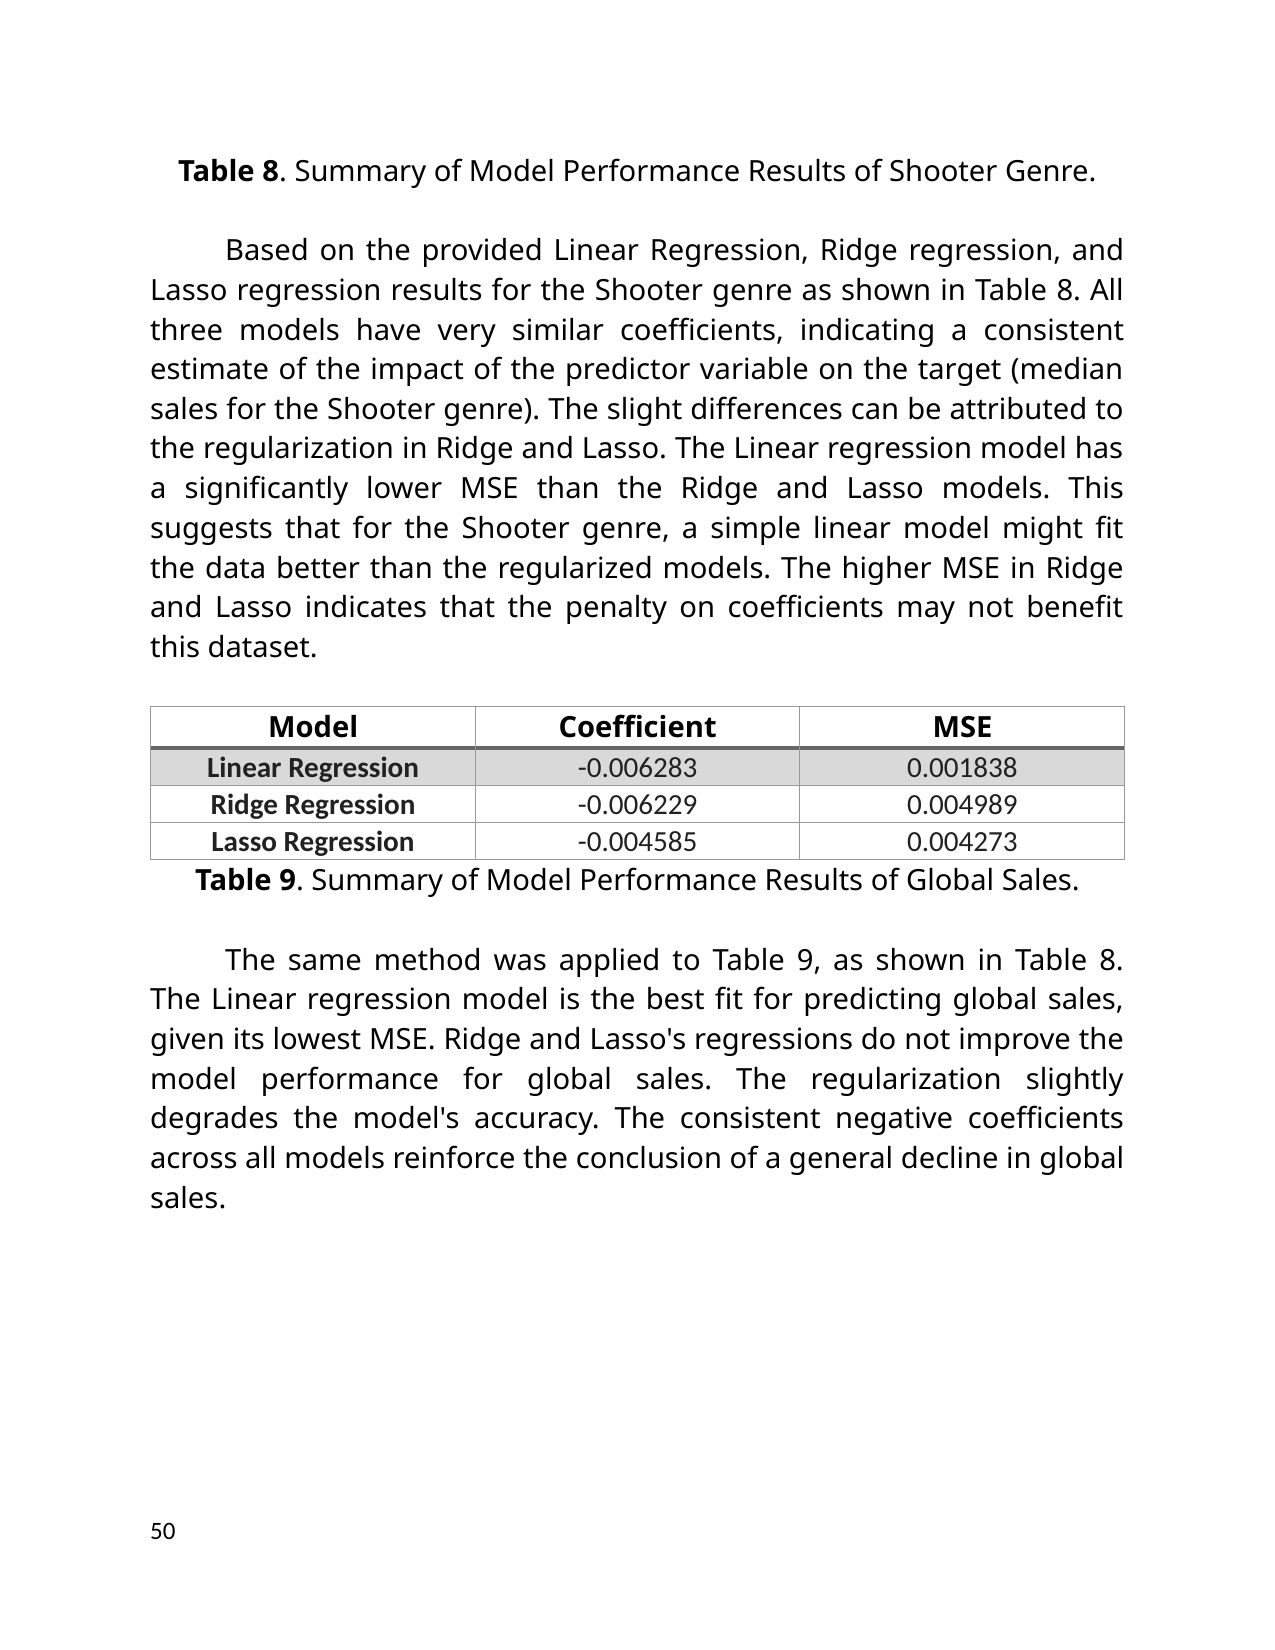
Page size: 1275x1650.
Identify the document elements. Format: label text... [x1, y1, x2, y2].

table_cell -0.006229 [476, 786, 799, 822]
table_cell Ridge Regression [151, 786, 475, 822]
table_cell 0.004273 [800, 823, 1124, 858]
table_cell 0.001838 [800, 750, 1124, 785]
table_header Coefficient [476, 707, 799, 746]
text Table 8. Summary of Model Performance Results of Shooter Genre. [150, 150, 1125, 190]
text Table 9. Summary of Model Performance Results of Global Sales. [150, 860, 1125, 899]
table_cell Lasso Regression [151, 823, 475, 858]
table_header Model [151, 707, 475, 746]
table_header MSE [800, 707, 1124, 746]
text Based on the provided Linear Regression, Ridge regression, and Lasso regression results for the Shooter genre as shown in Table 8. All three models have very similar coefficients, indicating a consistent estimate of the impact of the predictor variable on the target (median sales for the Shooter genre). The slight differences can be attributed to the regularization in Ridge and Lasso. The Linear regression model has a significantly lower MSE than the Ridge and Lasso models. This suggests that for the Shooter genre, a simple linear model might fit the data better than the regularized models. The higher MSE in Ridge and Lasso indicates that the penalty on coefficients may not benefit this dataset. [150, 229, 1125, 666]
table_cell Linear Regression [151, 750, 475, 785]
text The same method was applied to Table 9, as shown in Table 8. The Linear regression model is the best fit for predicting global sales, given its lowest MSE. Ridge and Lasso's regressions do not improve the model performance for global sales. The regularization slightly degrades the model's accuracy. The consistent negative coefficients across all models reinforce the conclusion of a general decline in global sales. [150, 939, 1125, 1217]
table_cell 0.004989 [800, 786, 1124, 822]
table_cell -0.006283 [476, 750, 799, 785]
table_cell -0.004585 [476, 823, 799, 858]
